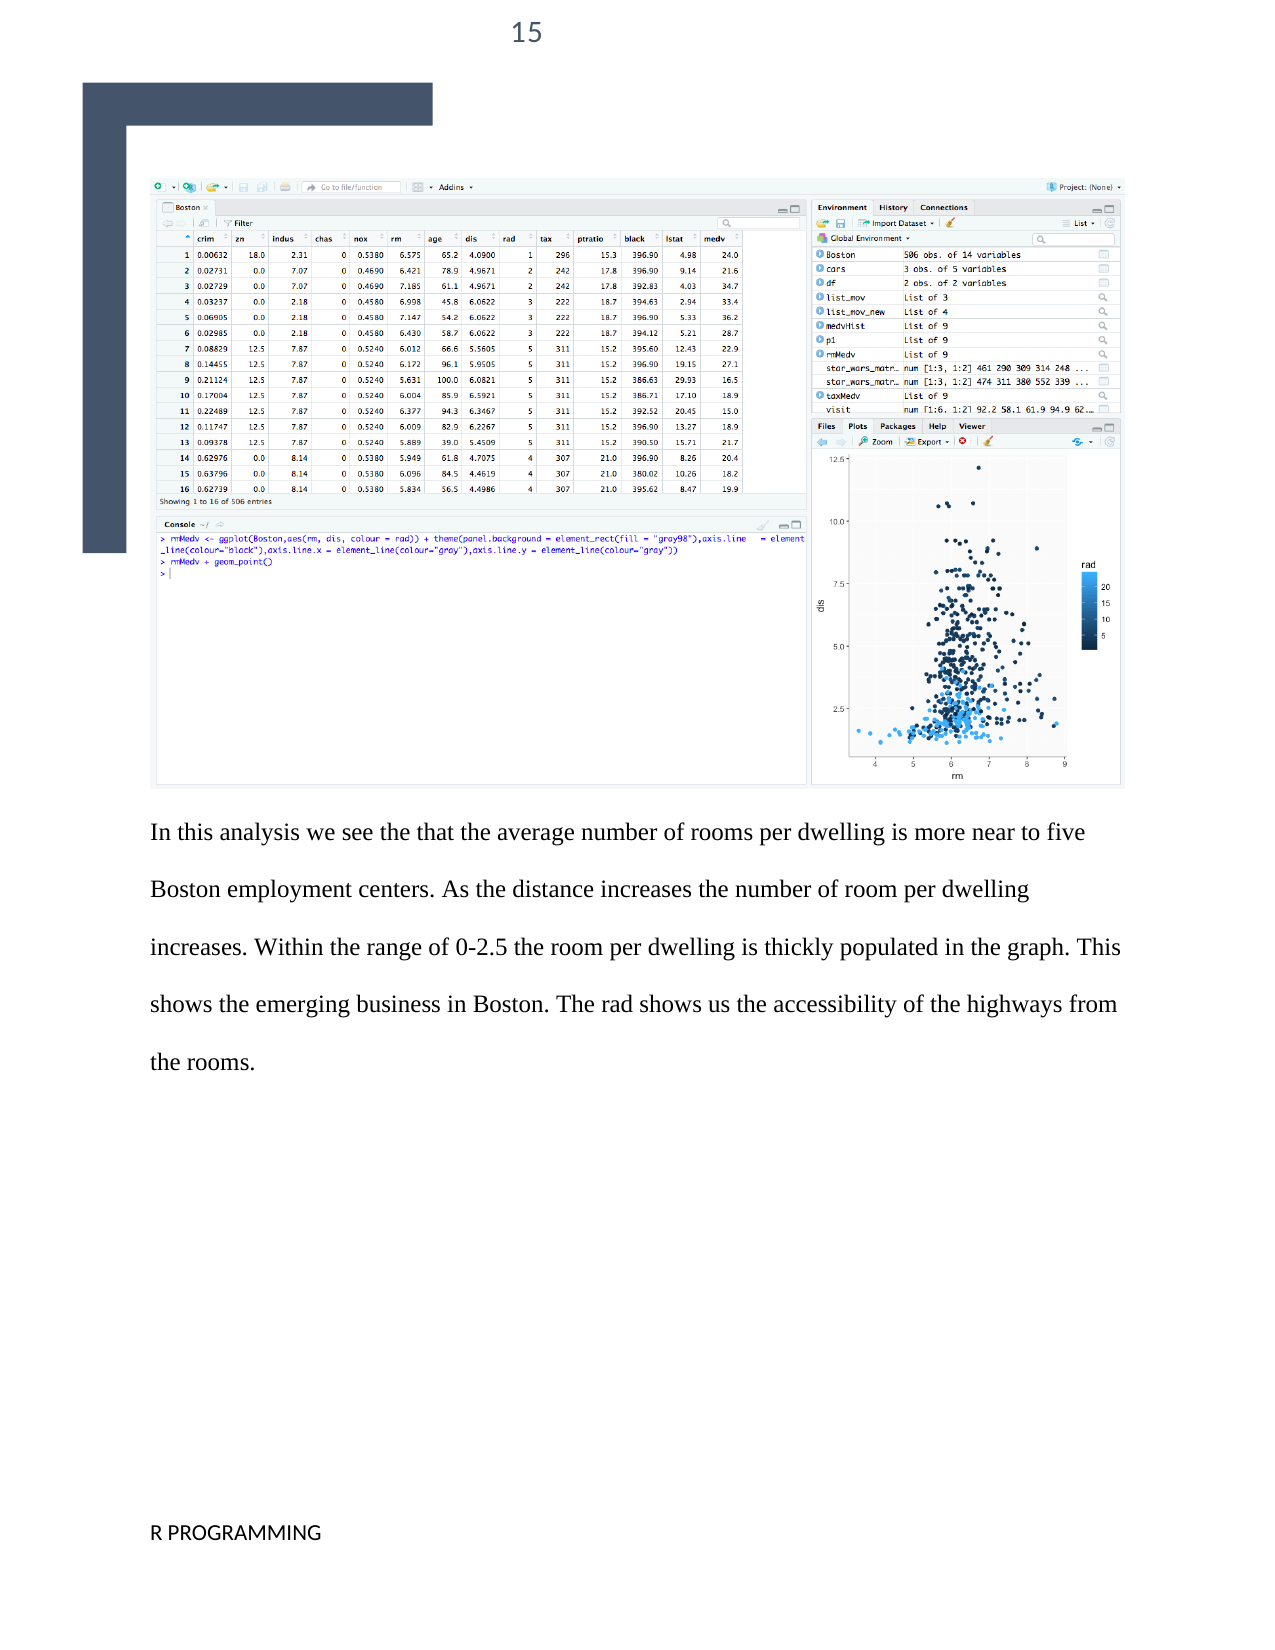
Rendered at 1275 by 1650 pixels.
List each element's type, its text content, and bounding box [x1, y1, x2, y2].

picture [150, 178, 1125, 789]
text In this analysis we see the that the average number of rooms per dwelling is more near to five Boston employment centers. As the distance increases the number of room per dwelling increases. Within the range of 0-2.5 the room per dwelling is thickly populated in the graph. This shows the emerging business in Boston. The rad shows us the accessibility of the highways from the rooms. [150, 817, 1125, 1076]
